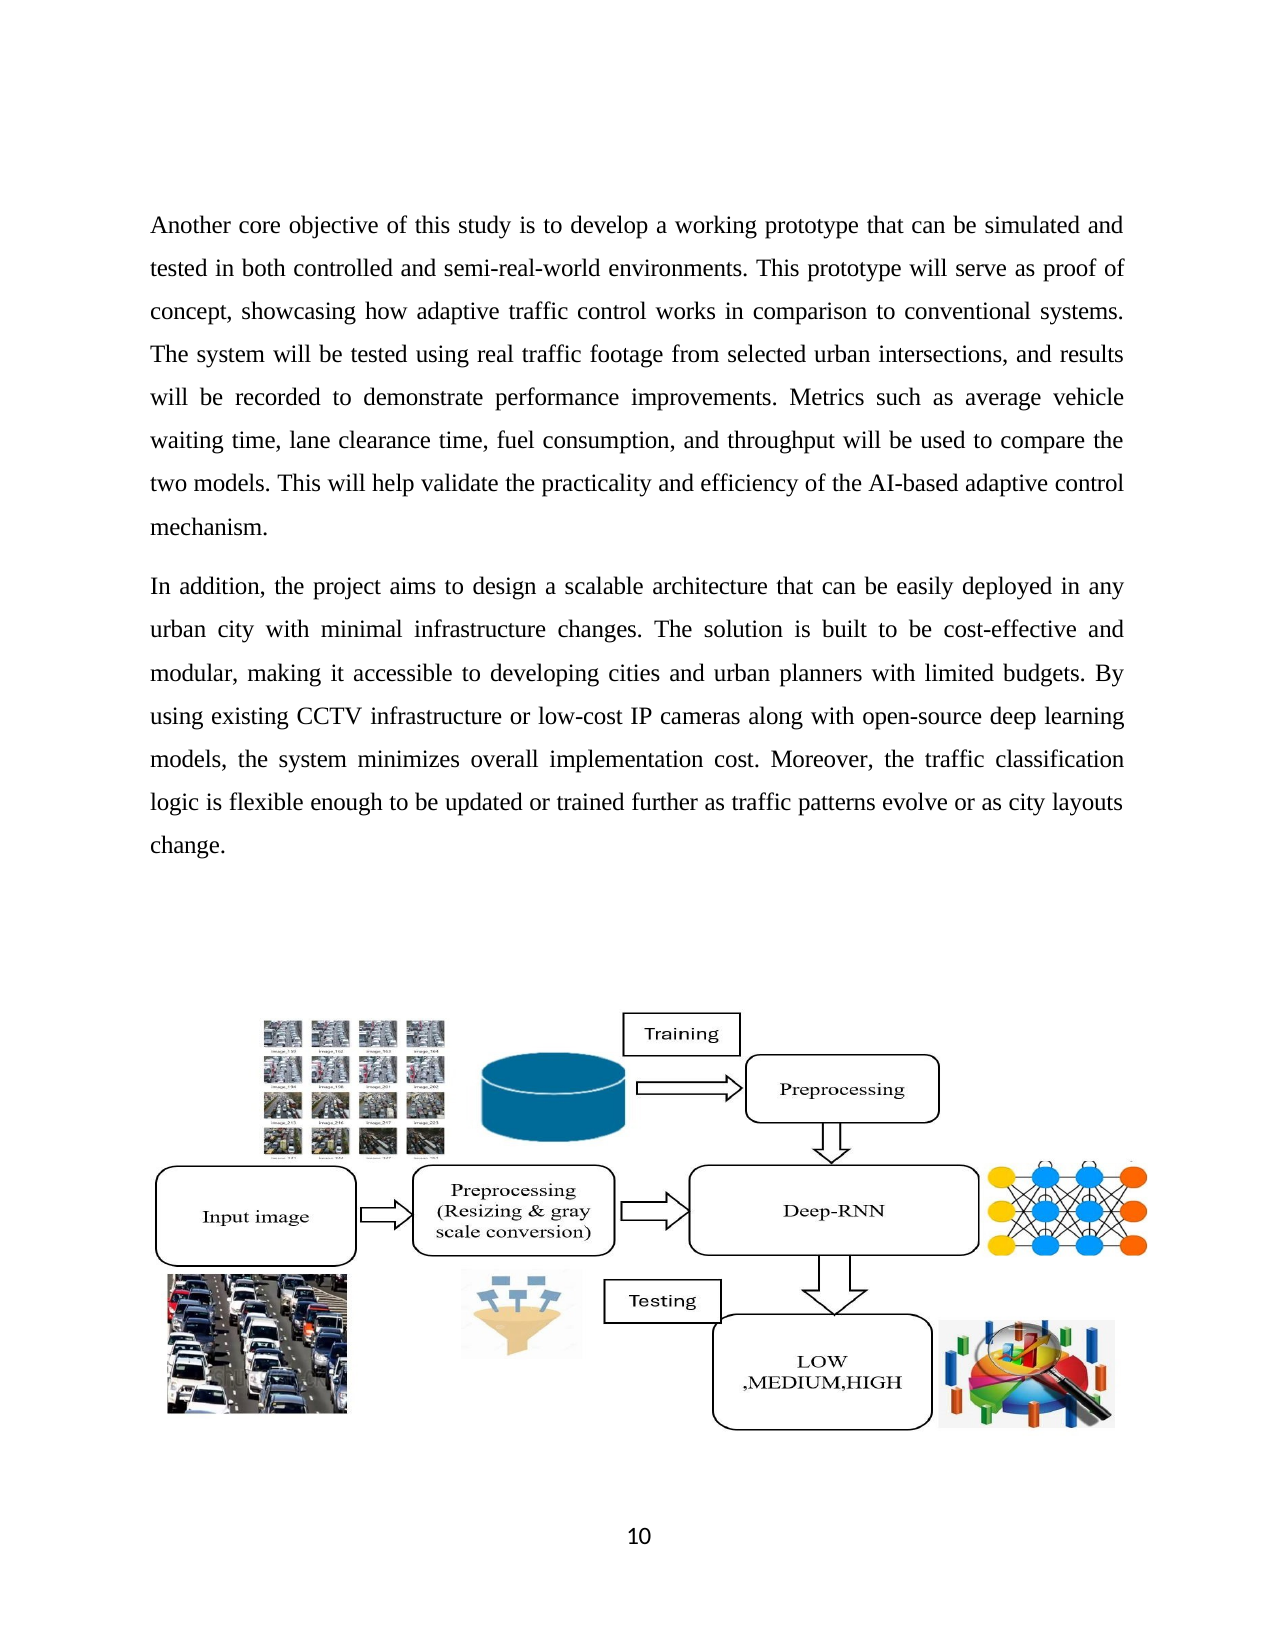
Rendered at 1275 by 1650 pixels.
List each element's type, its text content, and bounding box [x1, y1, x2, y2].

picture [150, 1009, 1148, 1436]
text Another core objective of this study is to develop a working prototype that can be simulated and tested in both controlled and semi-real-world environments. This prototype will serve as proof of concept, showcasing how adaptive traffic control works in comparison to conventional systems. The system will be tested using real traffic footage from selected urban intersections, and results will be recorded to demonstrate performance improvements. Metrics such as average vehicle waiting time, lane clearance time, fuel consumption, and throughput will be used to compare the two models. This will help validate the practicality and efficiency of the AI-based adaptive control mechanism. [150, 210, 1125, 540]
text In addition, the project aims to design a scalable architecture that can be easily deployed in any urban city with minimal infrastructure changes. The solution is built to be cost-effective and modular, making it accessible to developing cities and urban planners with limited budgets. By using existing CCTV infrastructure or low-cost IP cameras along with open-source deep learning models, the system minimizes overall implementation cost. Moreover, the traffic classification logic is flexible enough to be updated or trained further as traffic patterns evolve or as city layouts change. [150, 571, 1125, 859]
